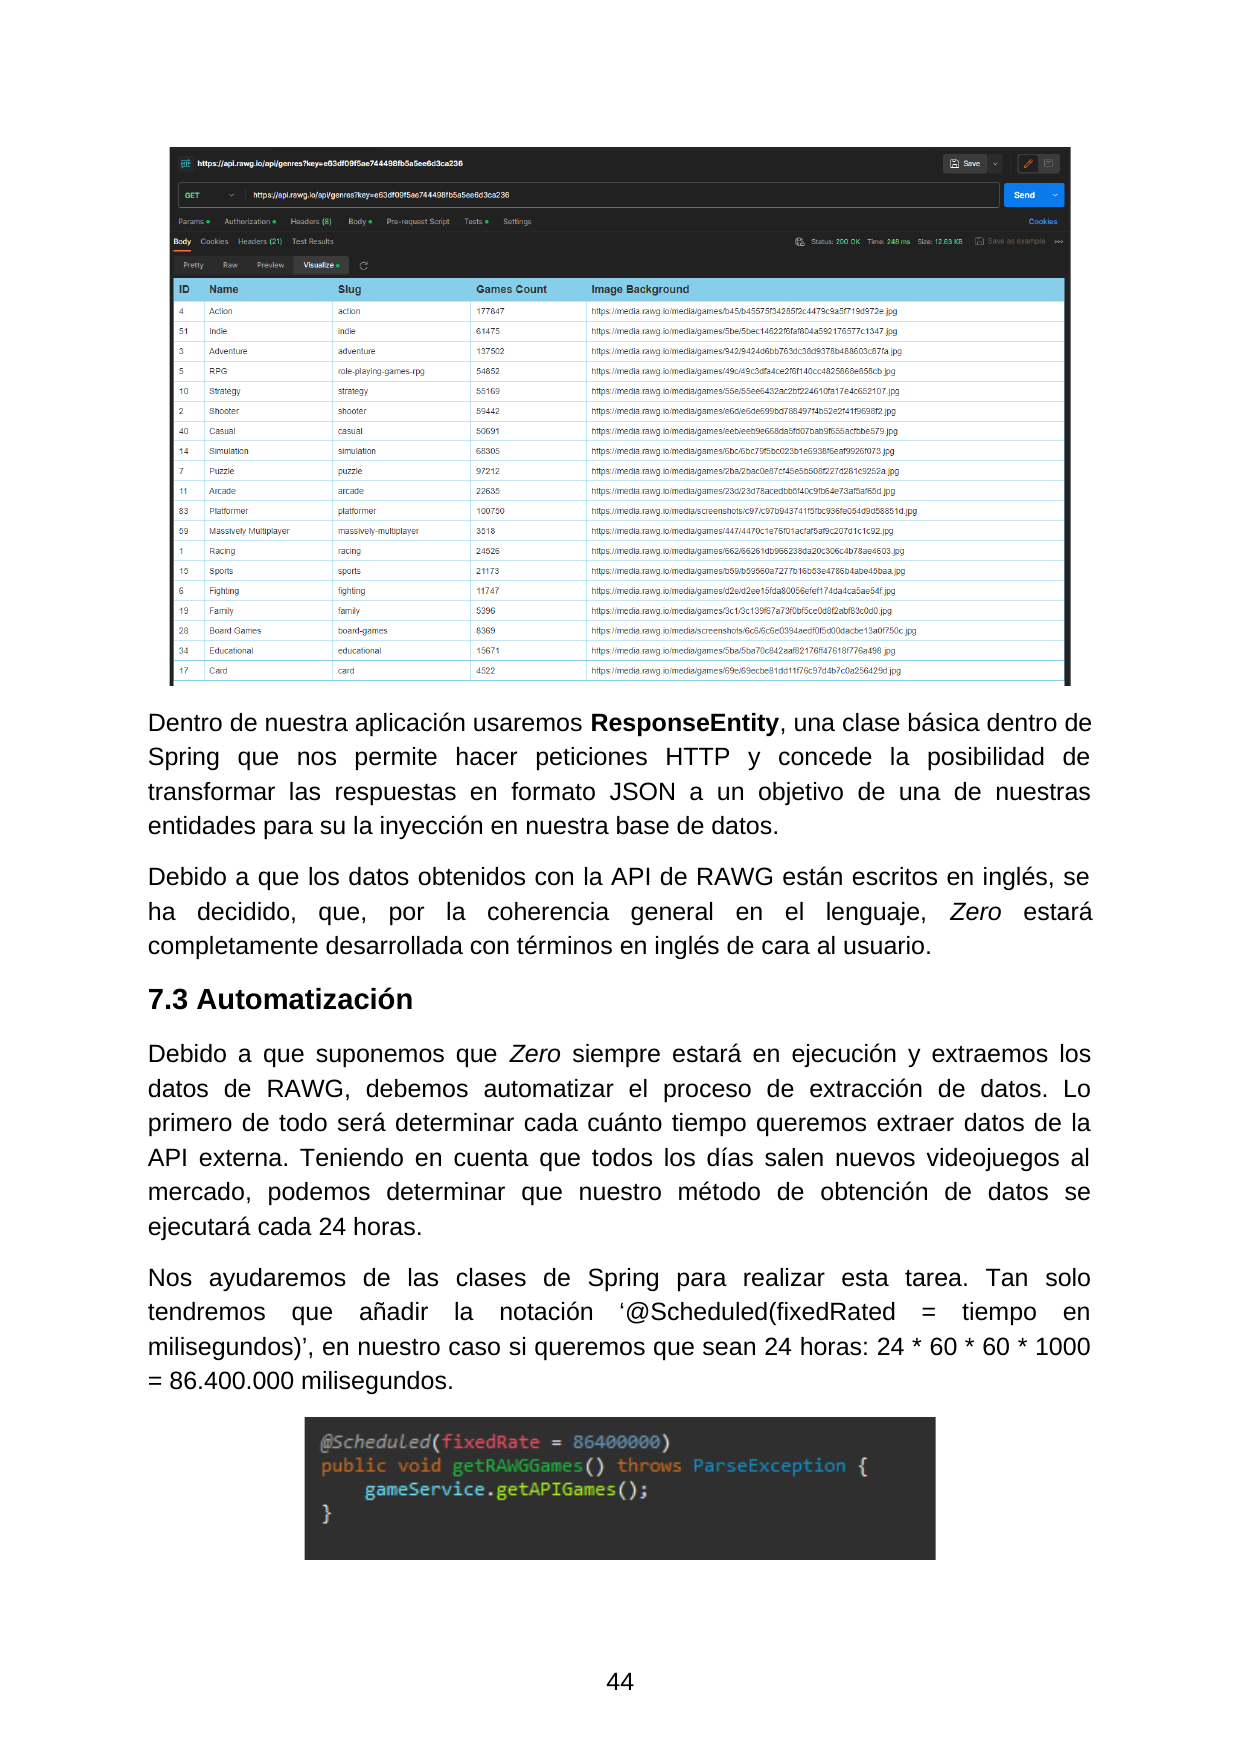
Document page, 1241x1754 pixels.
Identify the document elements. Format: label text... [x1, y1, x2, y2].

text Nos ayudaremos de las clases de Spring para realizar esta tarea. Tan solo tendremos que añadir la notación ‘@Scheduled(fixedRated = tiempo en milisegundos)’, en nuestro caso si queremos que sean 24 horas: 24 * 60 * 60 * 1000 = 86.400.000 milisegundos. [148, 1263, 1092, 1395]
picture [304, 1417, 936, 1560]
text Debido a que los datos obtenidos con la API de RAWG están escritos en inglés, se ha decidido, que, por la coherencia general en el lenguaje, Zero estará completamente desarrollada con términos en inglés de cara al usuario. [148, 862, 1092, 960]
subtitle 7.3 Automatización [148, 982, 1092, 1016]
text Debido a que suponemos que Zero siempre estará en ejecución y extraemos los datos de RAWG, debemos automatizar el proceso de extracción de datos. Lo primero de todo será determinar cada cuánto tiempo queremos extraer datos de la API externa. Teniendo en cuenta que todos los días salen nuevos videojuegos al mercado, podemos determinar que nuestro método de obtención de datos se ejecutará cada 24 horas. [148, 1039, 1092, 1240]
text Dentro de nuestra aplicación usaremos ResponseEntity, una clase básica dentro de Spring que nos permite hacer peticiones HTTP y concede la posibilidad de transformar las respuestas en formato JSON a un objetivo de una de nuestras entidades para su la inyección en nuestra base de datos. [148, 708, 1092, 840]
picture [169, 147, 1071, 686]
